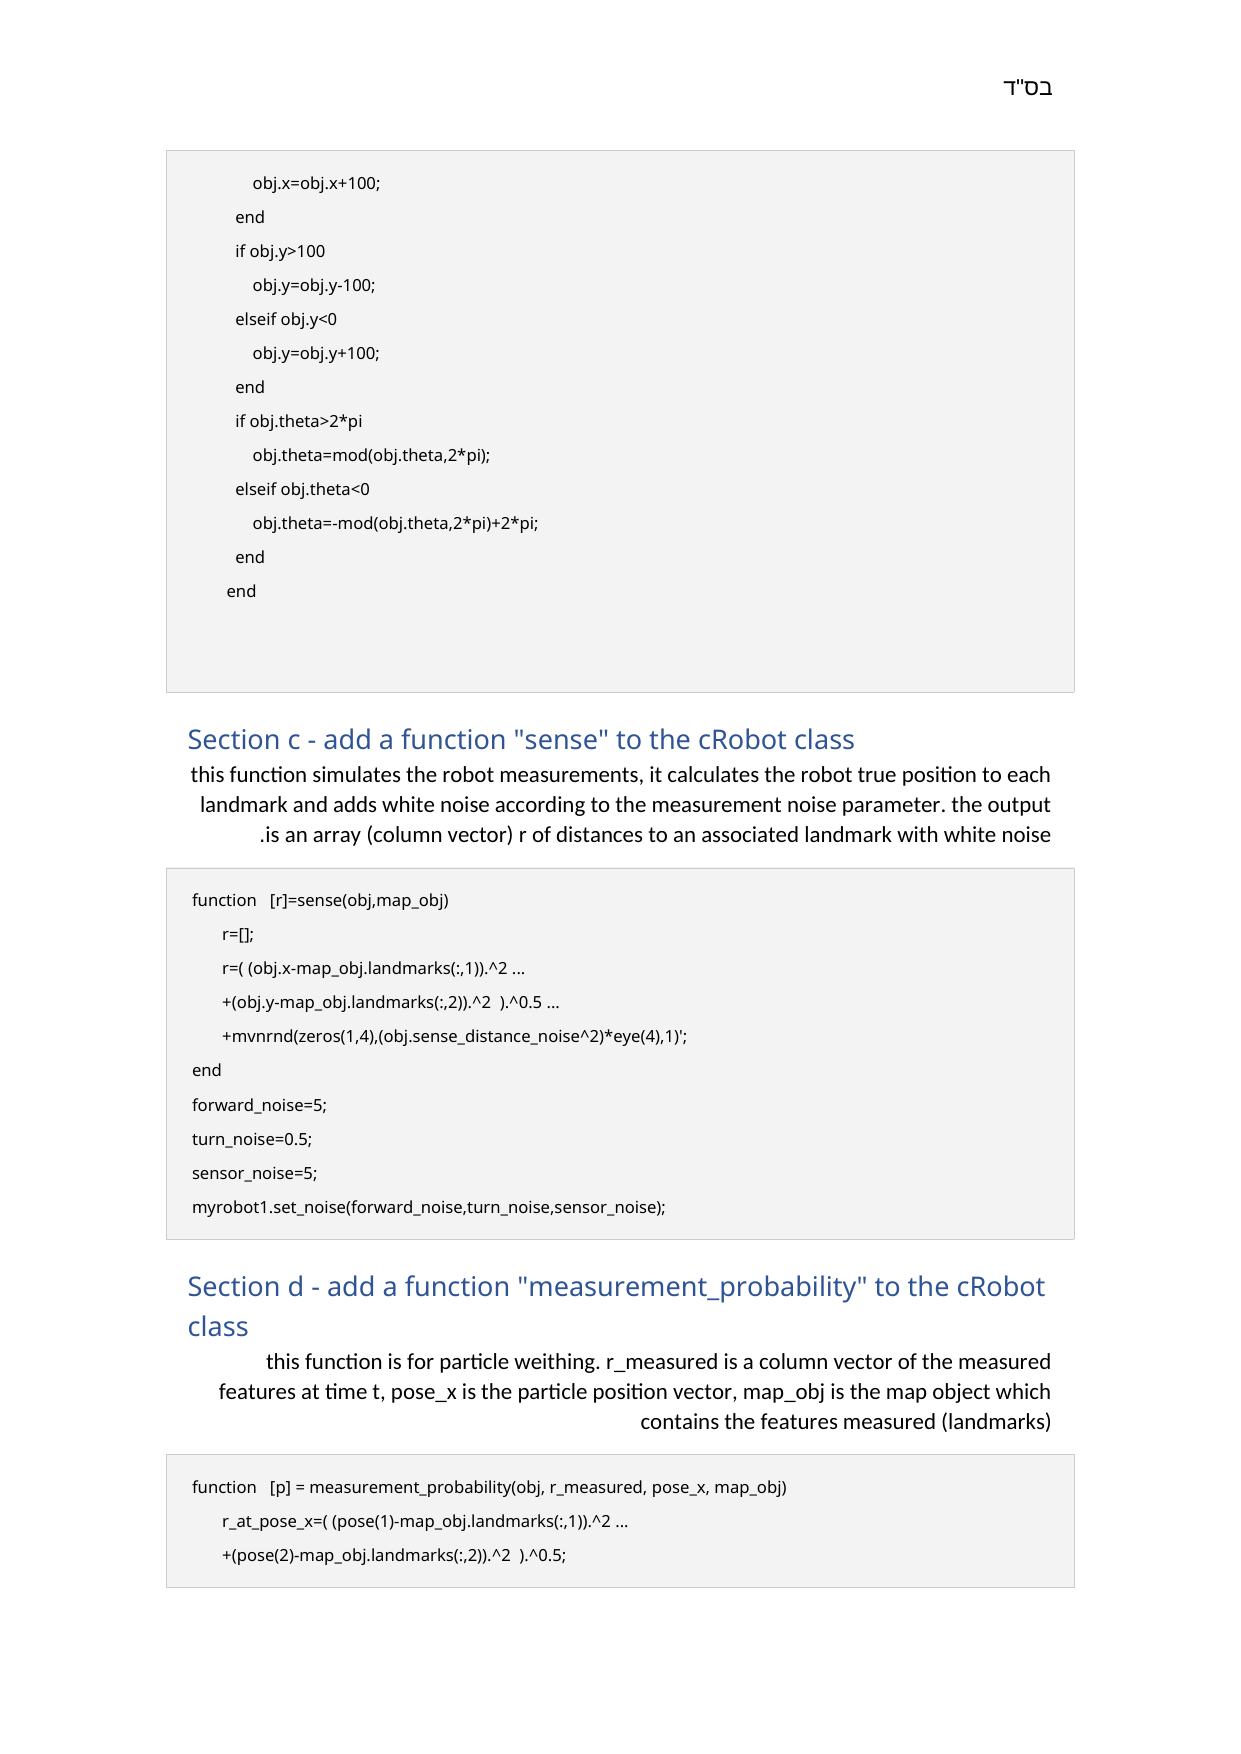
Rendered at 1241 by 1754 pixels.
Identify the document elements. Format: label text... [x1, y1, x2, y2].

text this function is for particle weithing. r_measured is a column vector of the measured features at time t, pose_x is the particle position vector, map_obj is the map object which contains the features measured (landmarks) [187, 1347, 1053, 1435]
text function [r]=sense(obj,map_obj) r=[]; r=( (obj.x-map_obj.landmarks(:,1)).^2 ... +(obj.y-map_obj.landmarks(:,2)).^2 ).^0.5 ... +mvnrnd(zeros(1,4),(obj.sense_distance_noise^2)*eye(4),1)'; end forward_noise=5; turn_noise=0.5; sensor_noise=5; myrobot1.set_noise(forward_noise,turn_noise,sensor_noise); [167, 869, 1074, 1239]
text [167, 151, 1074, 692]
text this function simulates the robot measurements, it calculates the robot true position to each landmark and adds white noise according to the measurement noise parameter. the output is an array (column vector) r of distances to an associated landmark with white noise. [187, 760, 1053, 848]
subtitle Section c - add a function "sense" to the cRobot class [187, 720, 1053, 757]
subtitle Section d - add a function "measurement_probability" to the cRobot class [187, 1267, 1053, 1344]
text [167, 1455, 1074, 1587]
